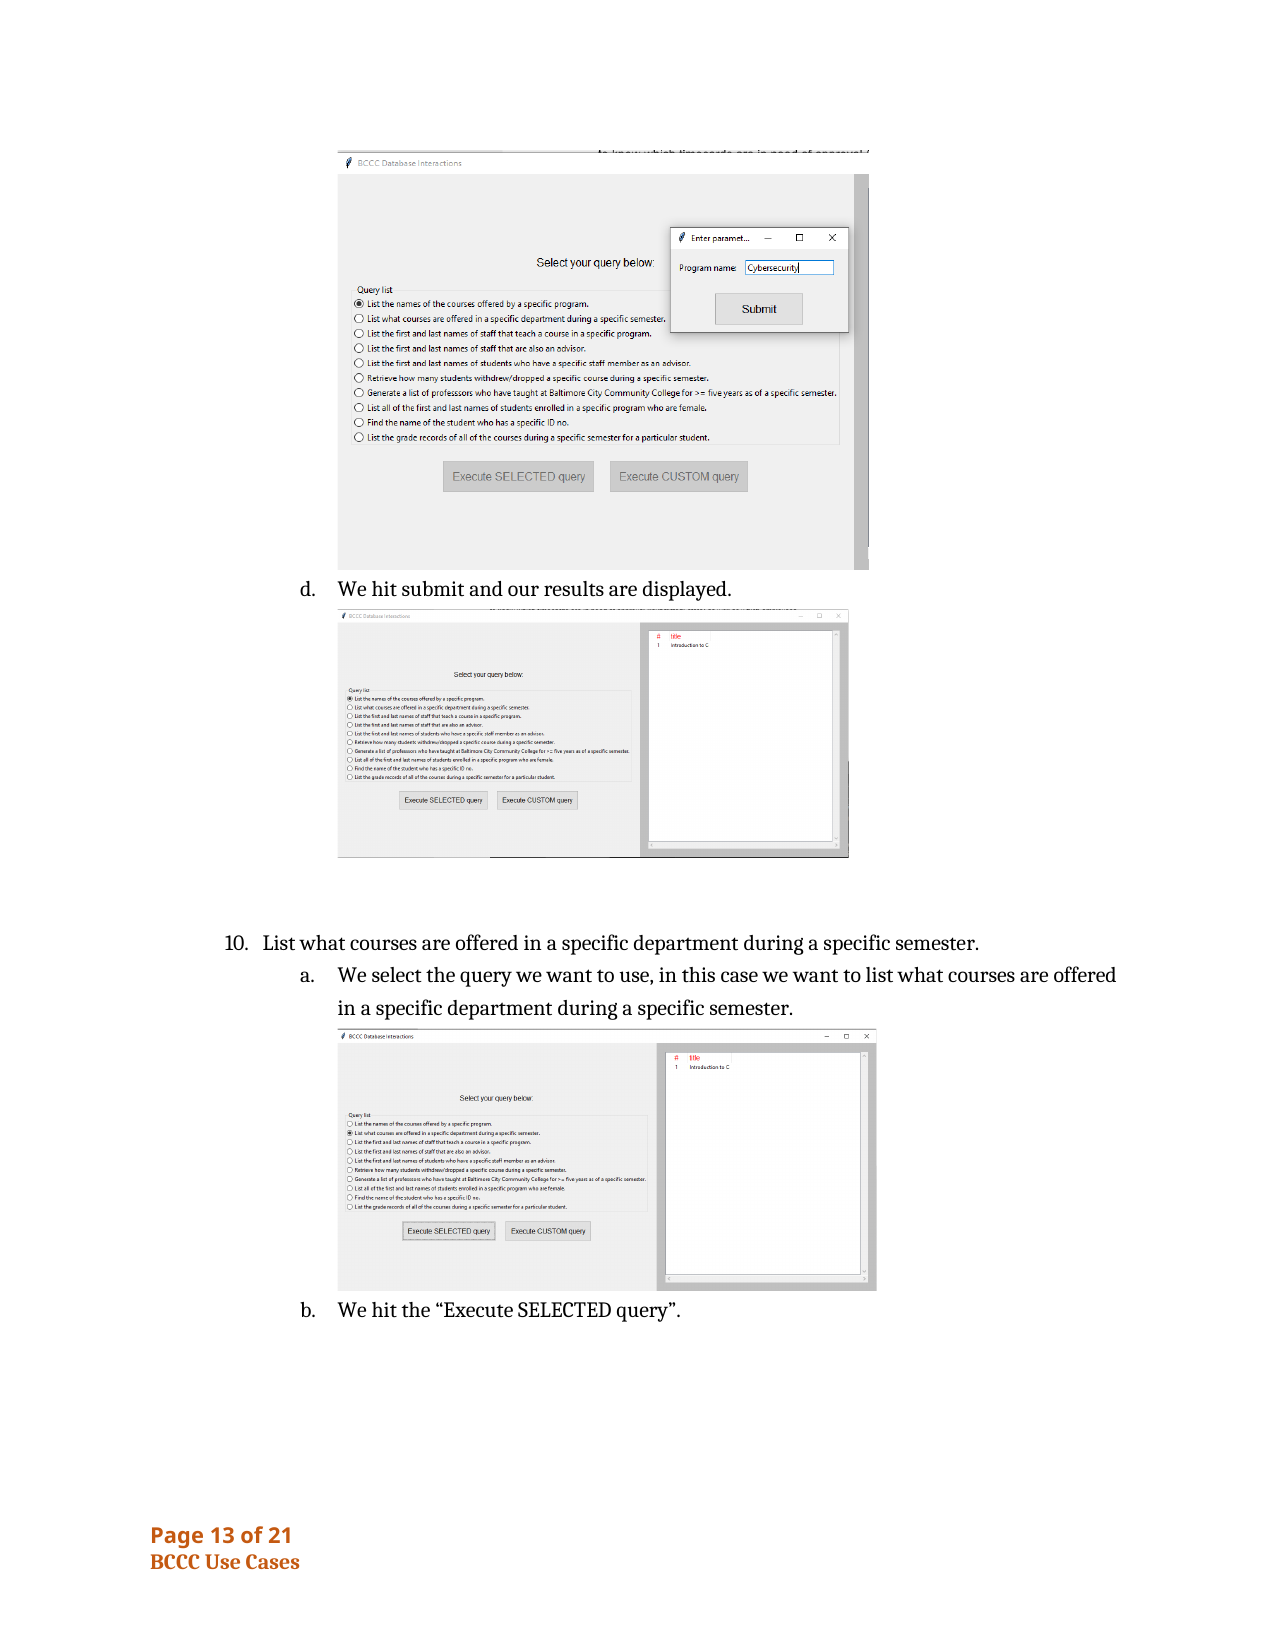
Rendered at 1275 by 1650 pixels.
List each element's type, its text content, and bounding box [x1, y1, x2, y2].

list We hit the “Execute SELECTED query”. [300, 1298, 1125, 1323]
list We hit submit and our results are displayed. [300, 577, 1125, 602]
list List what courses are offered in a specific department during a specific semester. [225, 930, 1125, 956]
picture [337, 609, 849, 858]
picture [337, 150, 869, 570]
picture [337, 1028, 877, 1291]
list We select the query we want to use, in this case we want to list what courses are offered in a specific department during a specific semester. [300, 963, 1125, 1021]
